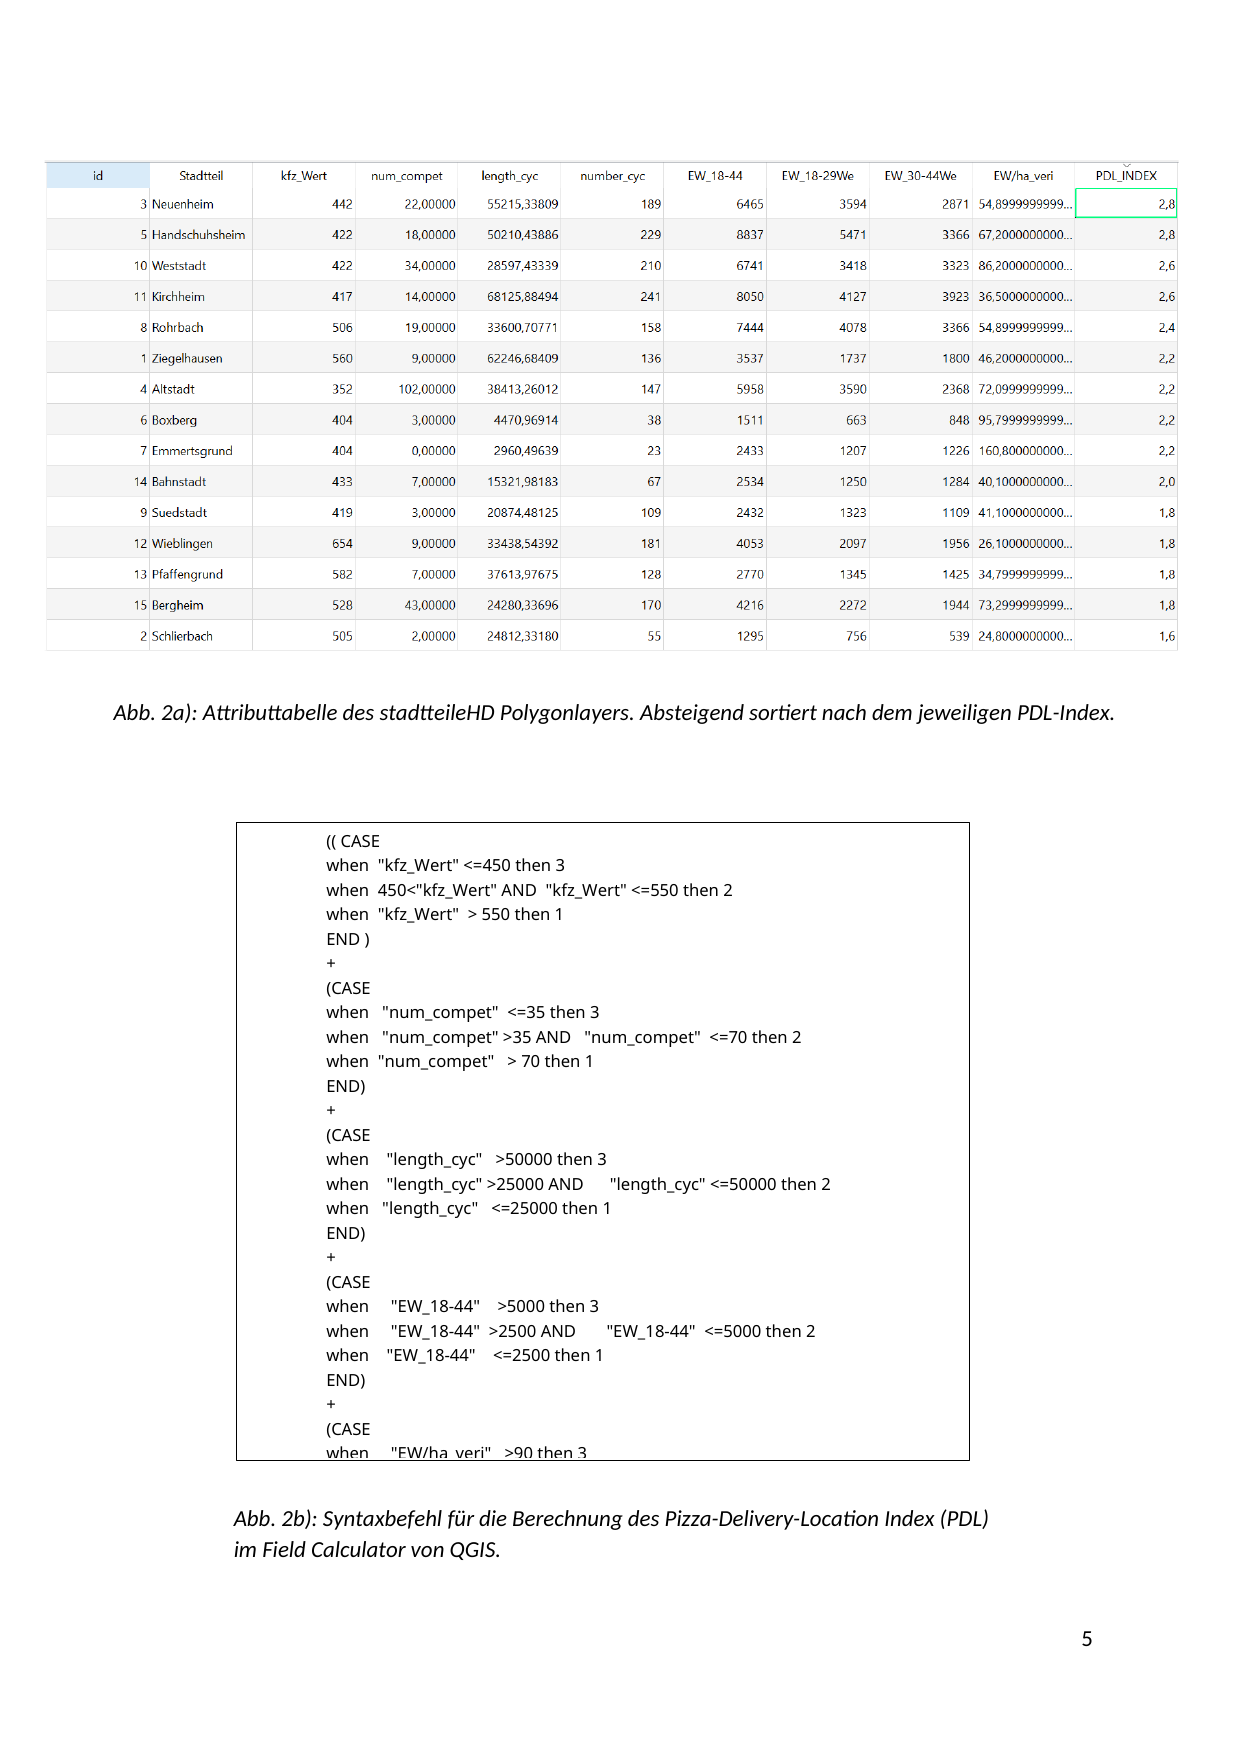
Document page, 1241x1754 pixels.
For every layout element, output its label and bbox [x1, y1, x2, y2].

picture [44, 160, 1179, 651]
